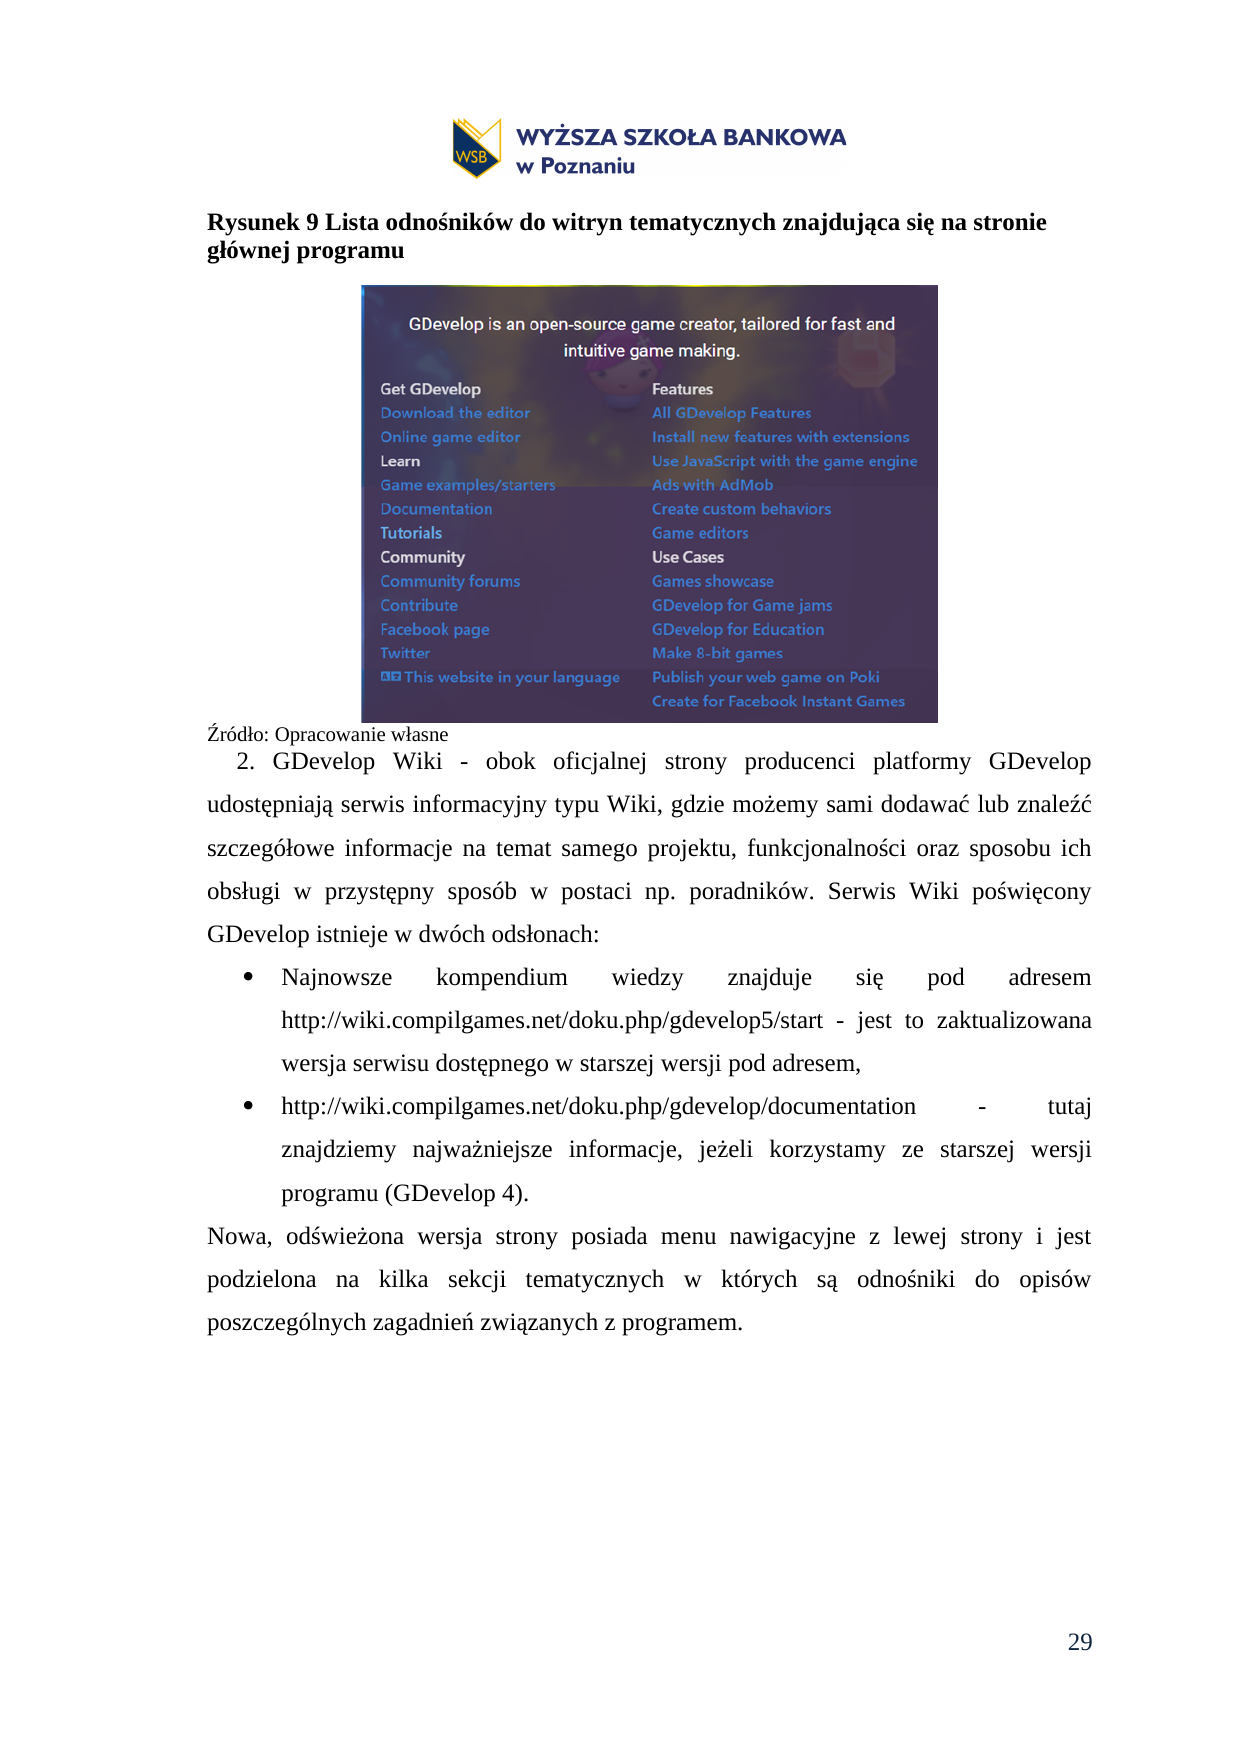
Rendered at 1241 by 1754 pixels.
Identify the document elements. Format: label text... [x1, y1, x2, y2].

list Najnowsze kompendium wiedzy znajduje się pod adresem http://wiki.compilgames.net/doku.php/gdevelop5/start - jest to zaktualizowana wersja serwisu dostępnego w starszej wersji pod adresem, [244, 962, 1092, 1077]
picture [452, 118, 847, 179]
list http://wiki.compilgames.net/doku.php/gdevelop/documentation - tutaj znajdziemy najważniejsze informacje, jeżeli korzystamy ze starszej wersji programu (GDevelop 4). [244, 1091, 1092, 1206]
text Źródło: Opracowanie własne [207, 722, 1092, 746]
text 2. GDevelop Wiki - obok oficjalnej strony producenci platformy GDevelop udostępniają serwis informacyjny typu Wiki, gdzie możemy sami dodawać lub znaleźć szczegółowe informacje na temat samego projektu, funkcjonalności oraz sposobu ich obsługi w przystępny sposób w postaci np. poradników. Serwis Wiki poświęcony GDevelop istnieje w dwóch odsłonach: [207, 746, 1092, 948]
picture [361, 285, 938, 723]
text Rysunek 9 Lista odnośników do witryn tematycznych znajdująca się na stronie głównej programu [207, 207, 1092, 264]
text Nowa, odświeżona wersja strony posiada menu nawigacyjne z lewej strony i jest podzielona na kilka sekcji tematycznych w których są odnośniki do opisów poszczególnych zagadnień związanych z programem. [207, 1221, 1092, 1336]
